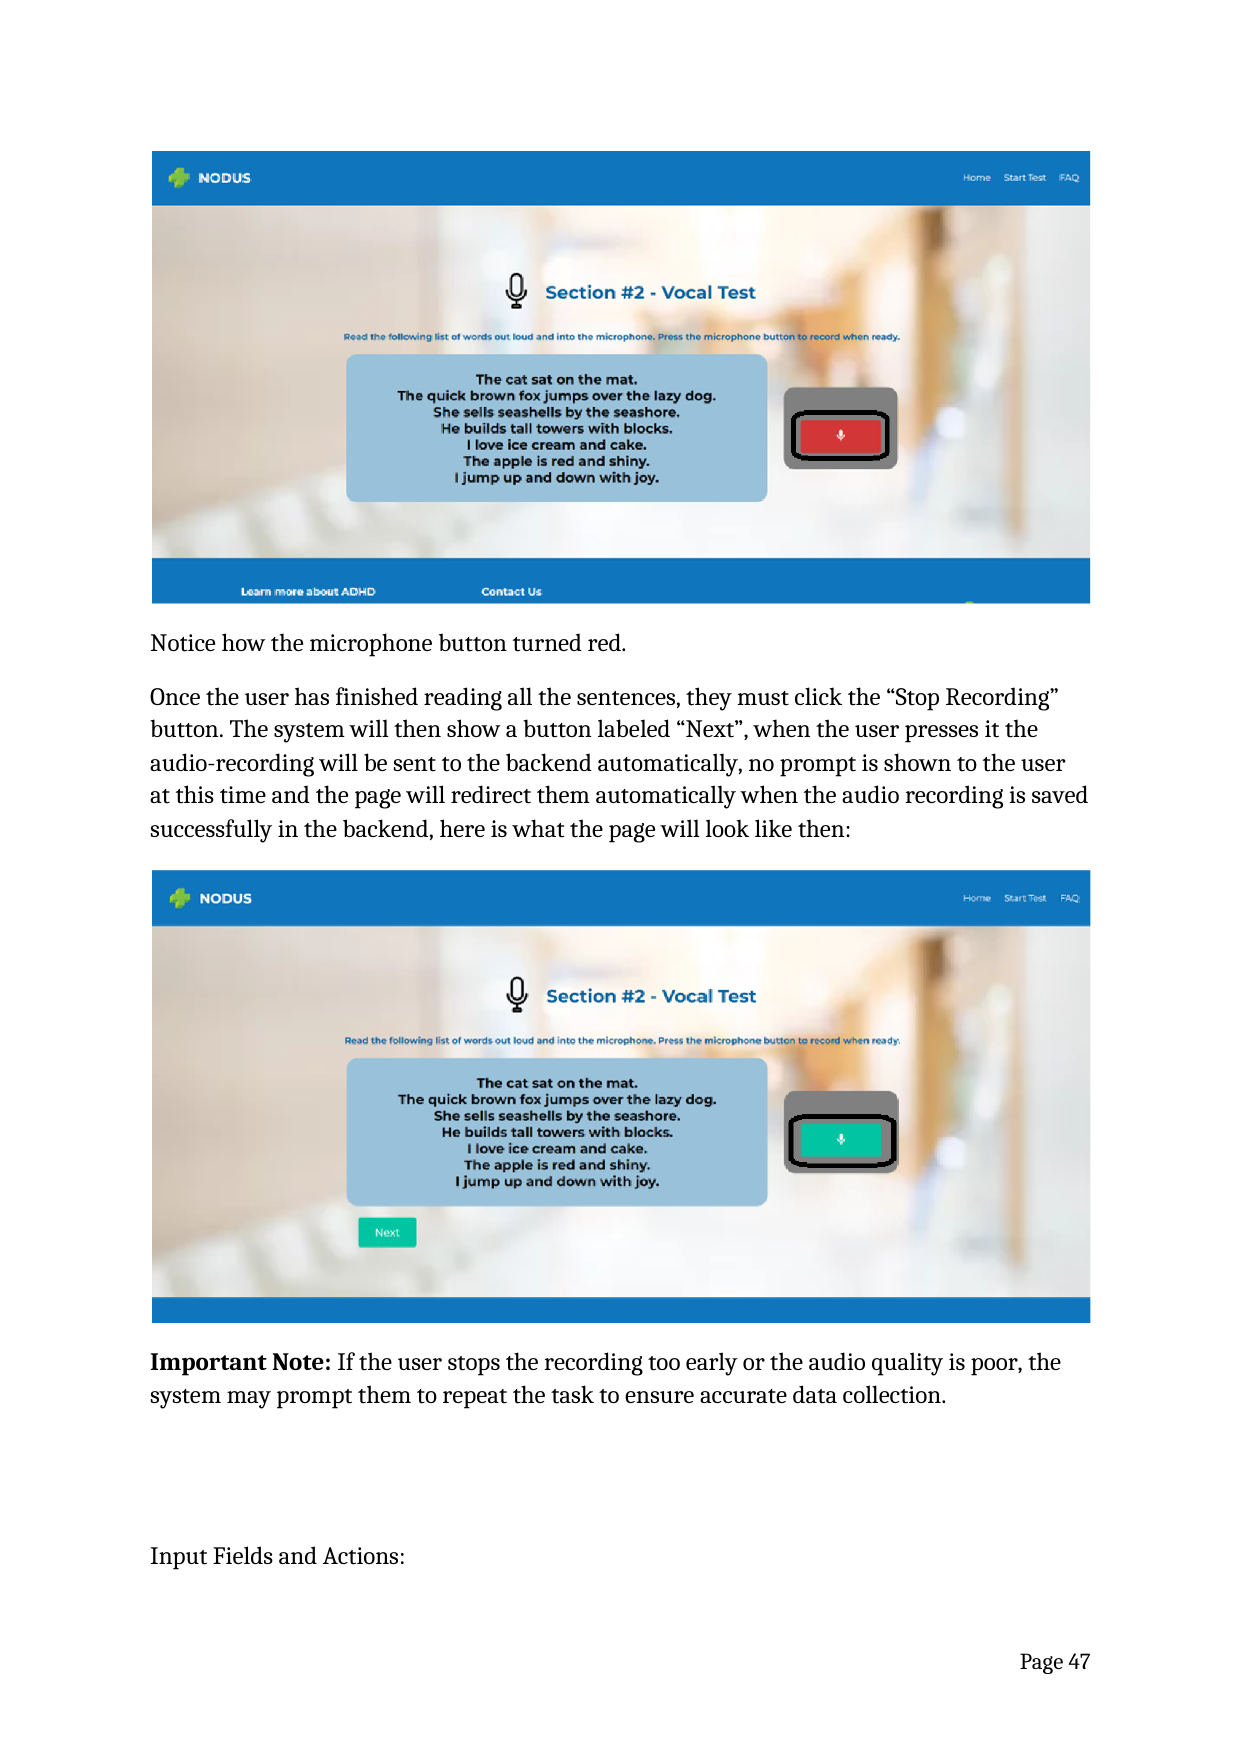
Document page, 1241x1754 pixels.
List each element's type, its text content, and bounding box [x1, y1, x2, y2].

text Notice how the microphone button turned red. [150, 628, 1090, 657]
picture [150, 868, 1091, 1323]
picture [150, 150, 1091, 604]
text Once the user has finished reading all the sentences, they must click the “Stop Recording” button. The system will then show a button labeled “Next”, when the user presses it the audio-recording will be sent to the backend automatically, no prompt is shown to the user at this time and the page will redirect them automatically when the audio recording is saved successfully in the backend, here is what the page will look like then: [150, 682, 1090, 843]
text Input Fields and Actions: [150, 1542, 1090, 1571]
text Important Note: If the user stops the recording too early or the audio quality is poor, the system may prompt them to repeat the task to ensure accurate data collection. [150, 1348, 1090, 1409]
